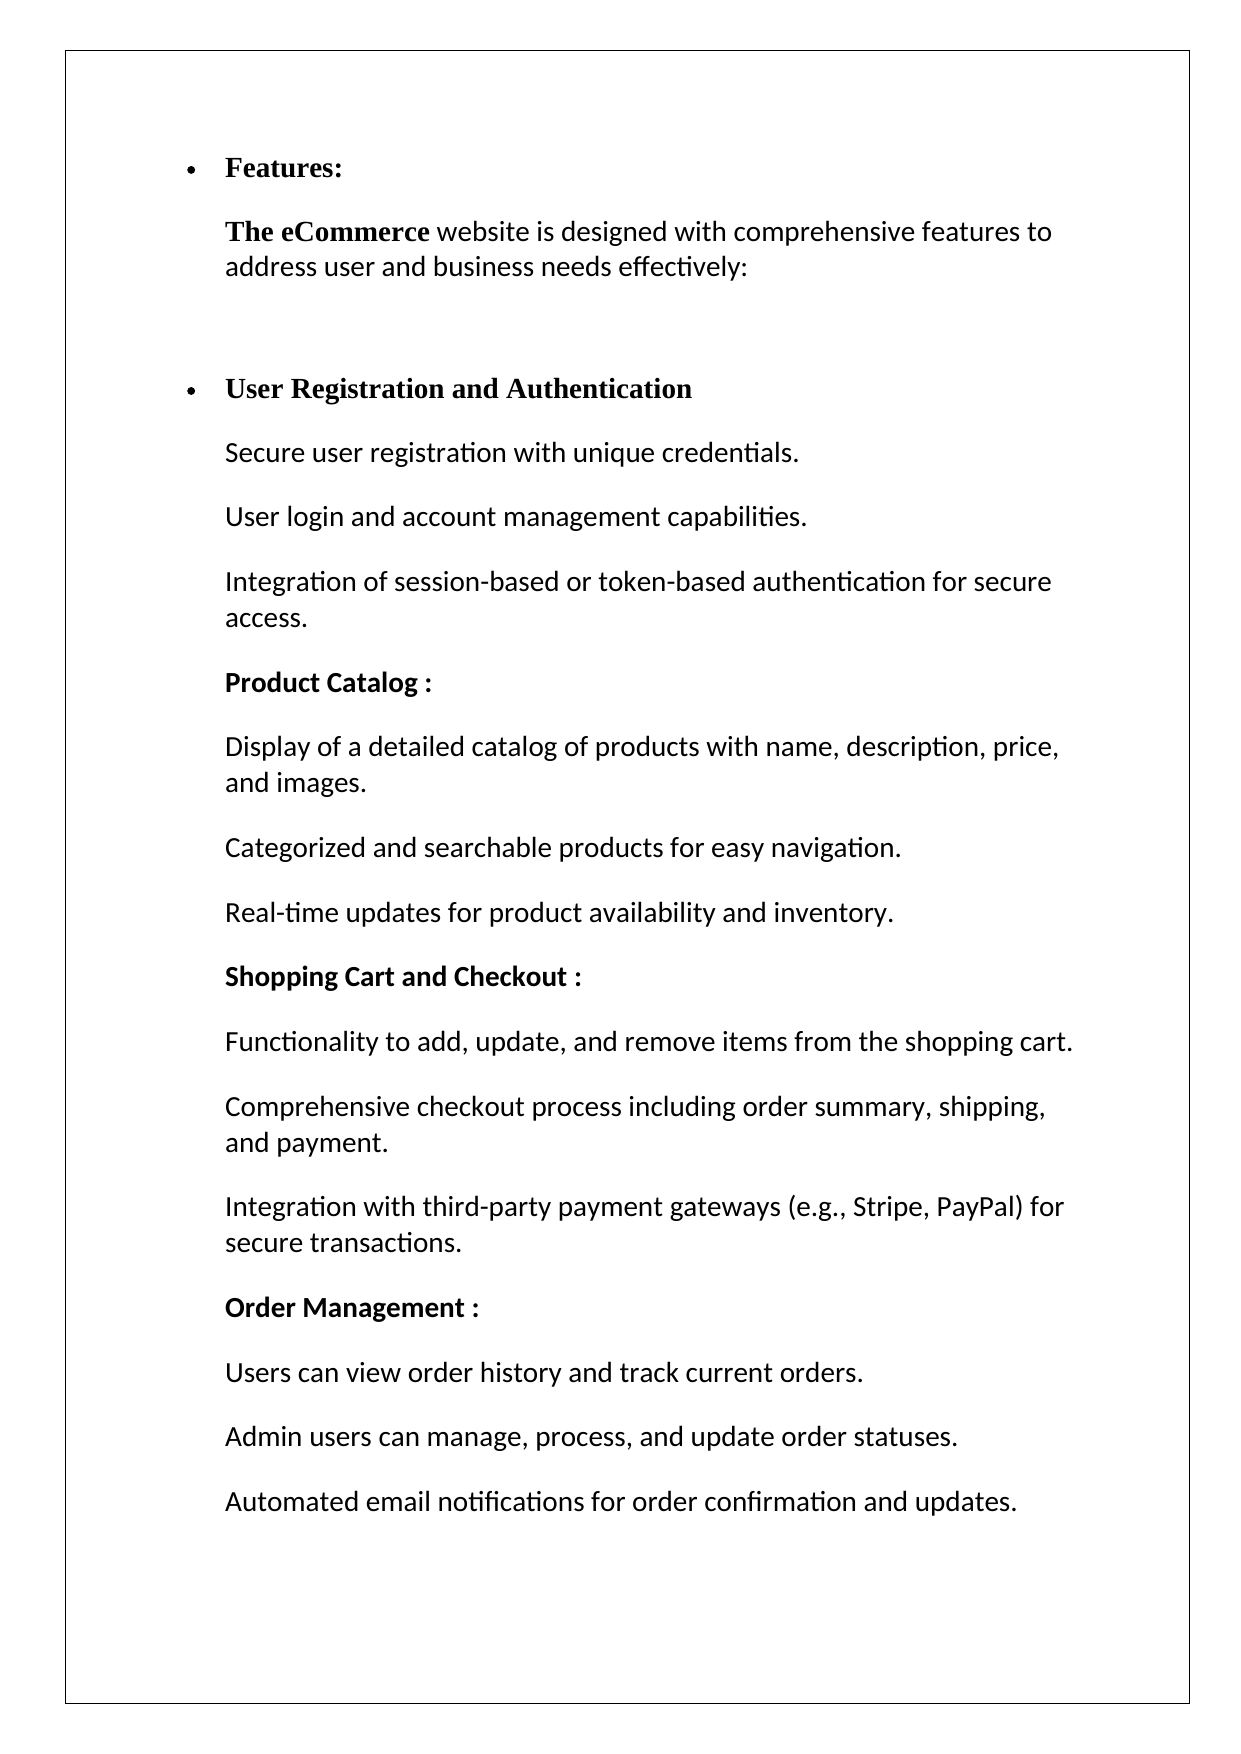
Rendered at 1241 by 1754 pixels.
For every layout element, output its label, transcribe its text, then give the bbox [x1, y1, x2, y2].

text Product Catalog : [225, 664, 1090, 699]
text Functionality to add, update, and remove items from the shopping cart. [150, 1023, 1090, 1059]
text Secure user registration with unique credentials. [225, 434, 1090, 469]
text Integration of session-based or token-based authentication for secure access. [225, 563, 1090, 634]
text Shopping Cart and Checkout : [225, 958, 1090, 994]
text User login and account management capabilities. [225, 498, 1090, 534]
text Categorized and searchable products for easy navigation. [225, 829, 1090, 864]
text Users can view order history and track current orders. [225, 1354, 1090, 1389]
text Admin users can manage, process, and update order statuses. [225, 1418, 1090, 1454]
list Features: [187, 150, 1090, 183]
text The eCommerce website is designed with comprehensive features to address user and business needs effectively: [225, 213, 1090, 284]
text Comprehensive checkout process including order summary, shipping, and payment. [225, 1088, 1090, 1159]
list User Registration and Authentication [187, 371, 1090, 404]
text Display of a detailed catalog of products with name, description, price, and images. [225, 728, 1090, 800]
text Order Management : [225, 1289, 1090, 1324]
text Automated email notifications for order confirmation and updates. [225, 1483, 1090, 1519]
text Real-time updates for product availability and inventory. [225, 894, 1090, 929]
text Integration with third-party payment gateways (e.g., Stripe, PayPal) for secure transactions. [225, 1188, 1090, 1260]
